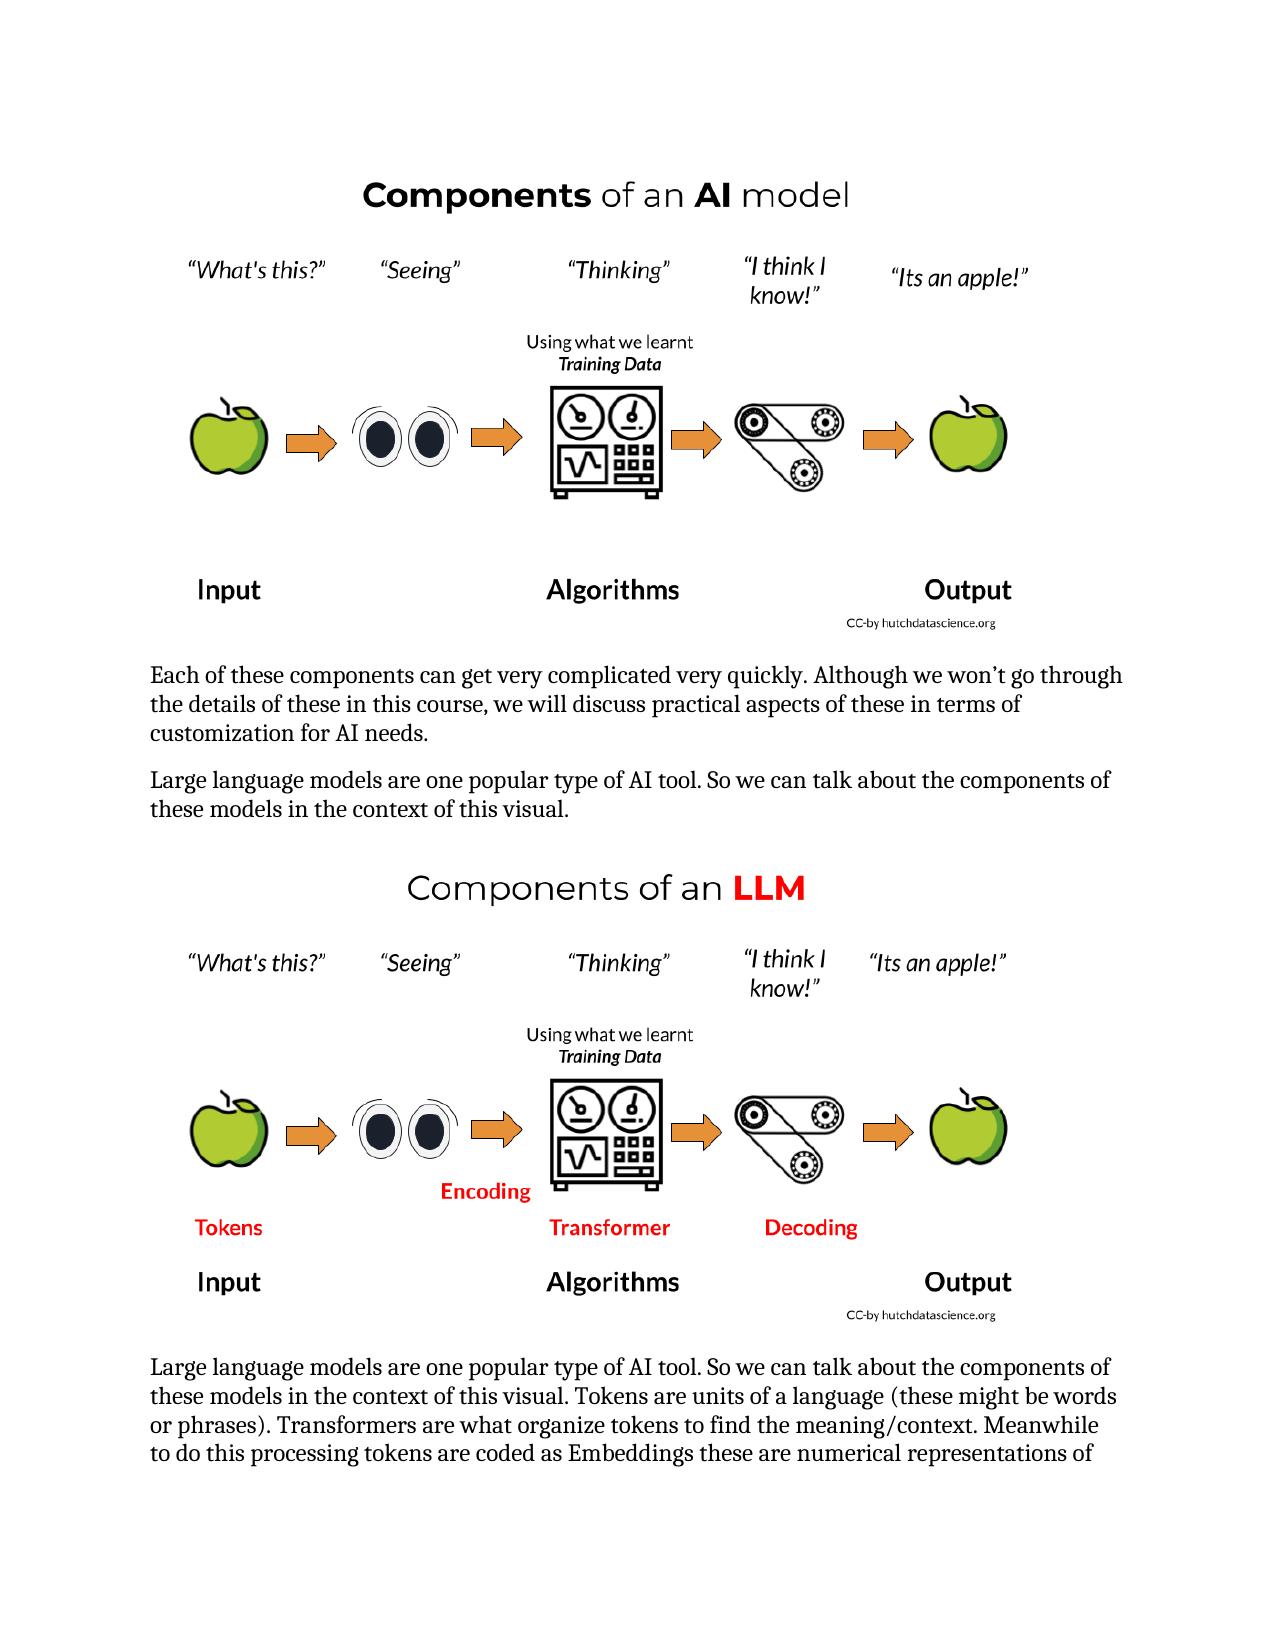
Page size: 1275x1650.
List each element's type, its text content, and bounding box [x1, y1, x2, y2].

picture [168, 150, 1044, 643]
text Large language models are one popular type of AI tool. So we can talk about the components of these models in the context of this visual. [150, 766, 1125, 823]
picture [168, 842, 1044, 1335]
text Each of these components can get very complicated very quickly. Although we won’t go through the details of these in this course, we will discuss practical aspects of these in terms of customization for AI needs. [150, 661, 1125, 747]
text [150, 1353, 1125, 1468]
